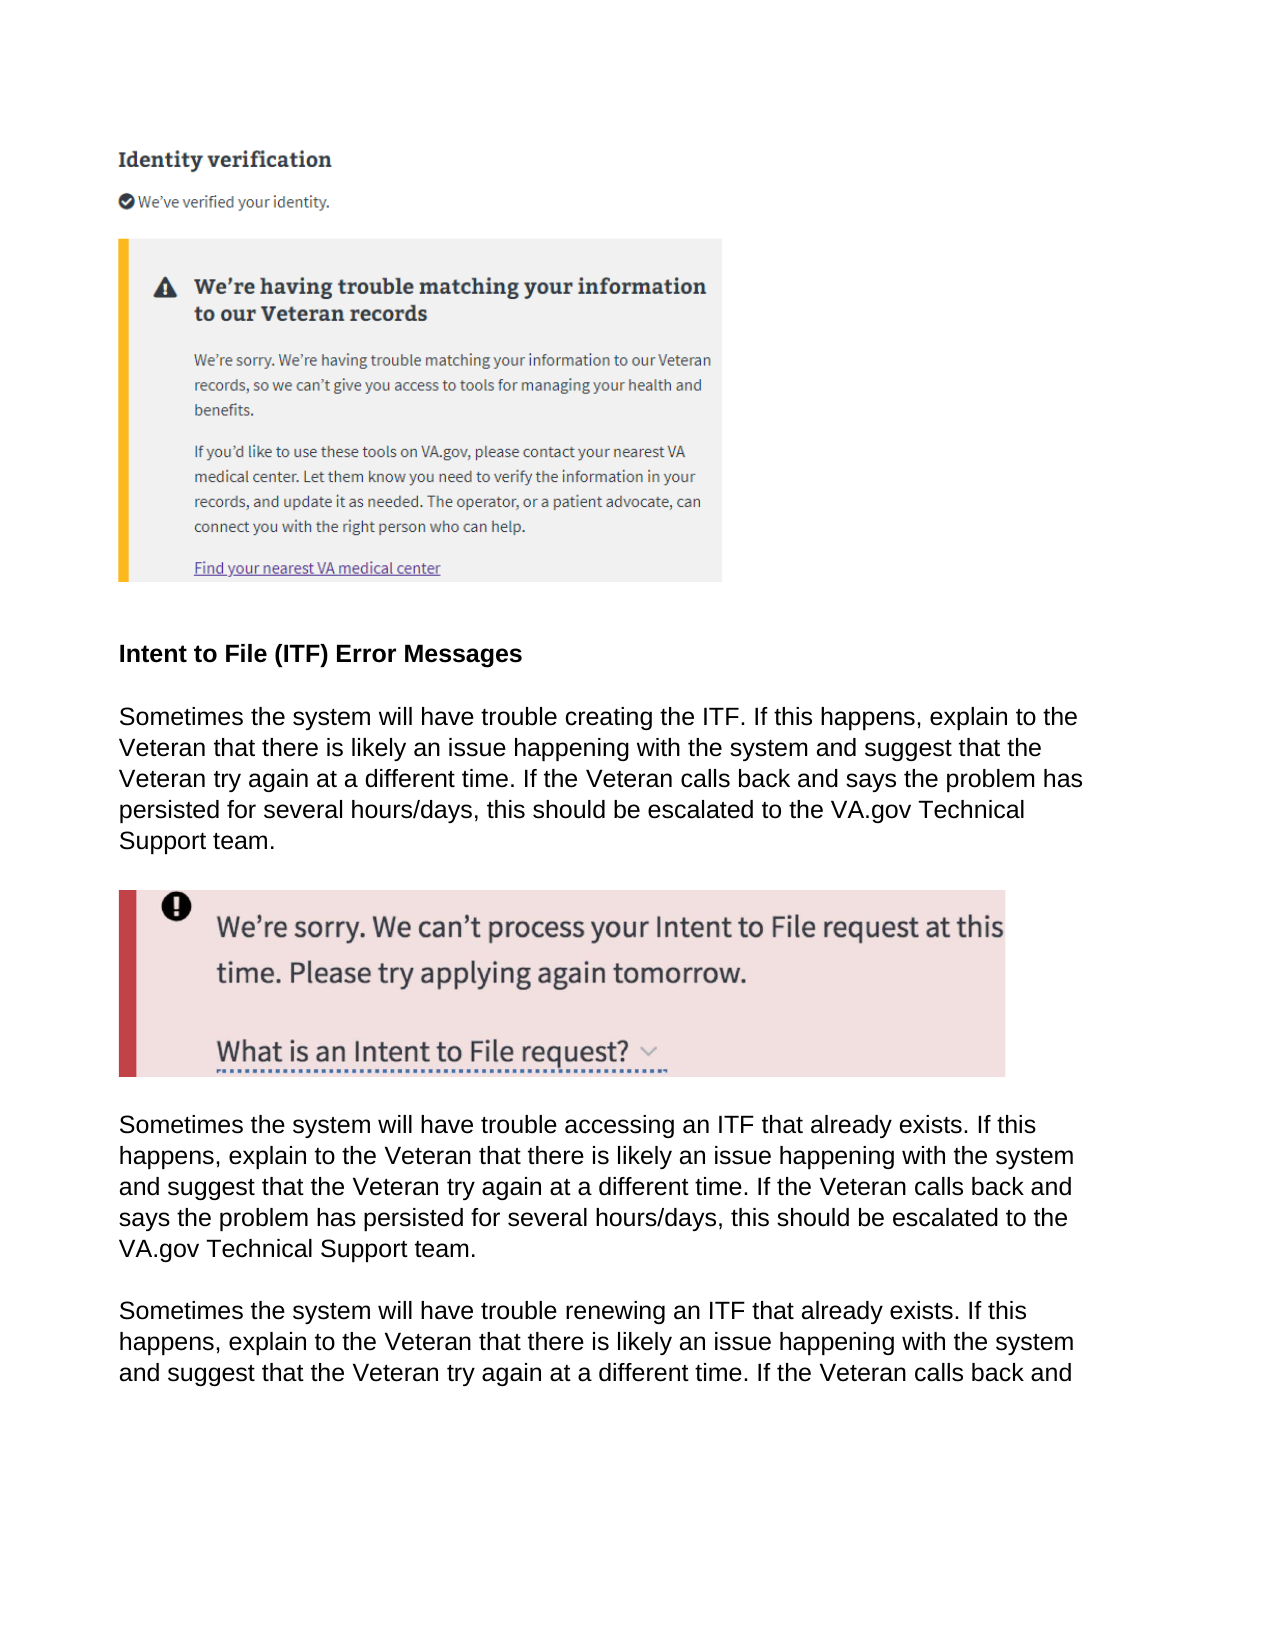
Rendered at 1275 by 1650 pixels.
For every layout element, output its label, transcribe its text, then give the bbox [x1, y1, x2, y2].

text Sometimes the system will have trouble creating the ITF. If this happens, explain to the that there is likely an issue happening with the system and suggest that the try again at a different time. If the calls back and says the problem has persisted for several hours/days, this should be escalated to the VA.gov Technical Support team. [119, 671, 1103, 888]
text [119, 1296, 1103, 1387]
picture [118, 890, 1006, 1077]
text Sometimes the system will have trouble accessing an ITF that already exists. If this happens, explain to the that there is likely an issue happening with the system and suggest that the try again at a different time. If the calls back and says the problem has persisted for several hours/days, this should be escalated to the VA.gov Technical Support team. [119, 1110, 1103, 1263]
picture [117, 150, 723, 582]
